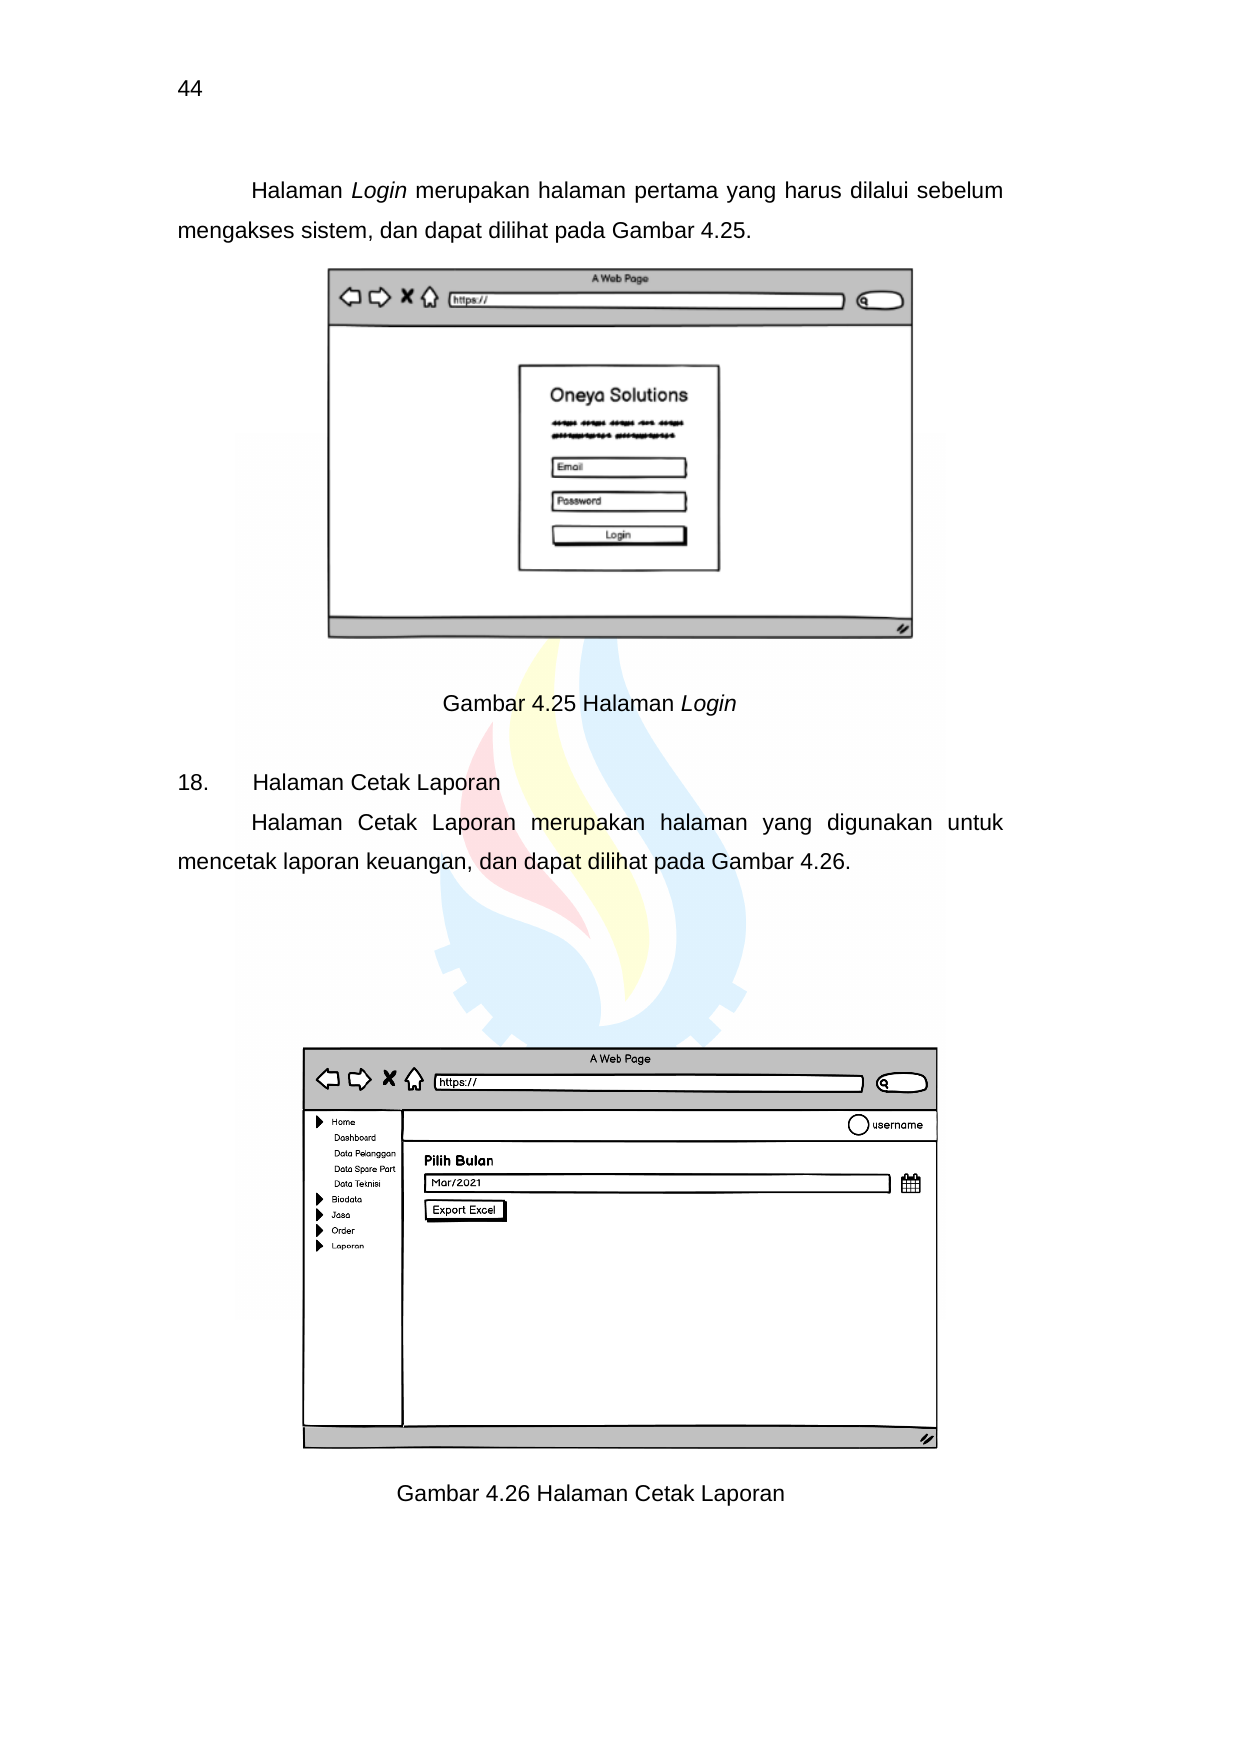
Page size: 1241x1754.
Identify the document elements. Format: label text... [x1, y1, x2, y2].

list Halaman Login merupakan halaman pertama yang harus dilalui sebelum mengakses sistem, dan dapat dilihat pada Gambar 4.25. [177, 177, 1004, 243]
list Halaman Cetak Laporan [177, 769, 1004, 796]
list Halaman Cetak Laporan merupakan halaman yang digunakan untuk mencetak laporan keuangan, dan dapat dilihat pada Gambar 4.26. [177, 809, 1004, 875]
text Gambar 4.26 Halaman Cetak Laporan [177, 1480, 1004, 1506]
picture [327, 268, 914, 639]
text Gambar 4.25 Halaman Login [177, 690, 1004, 717]
picture [302, 1047, 938, 1449]
